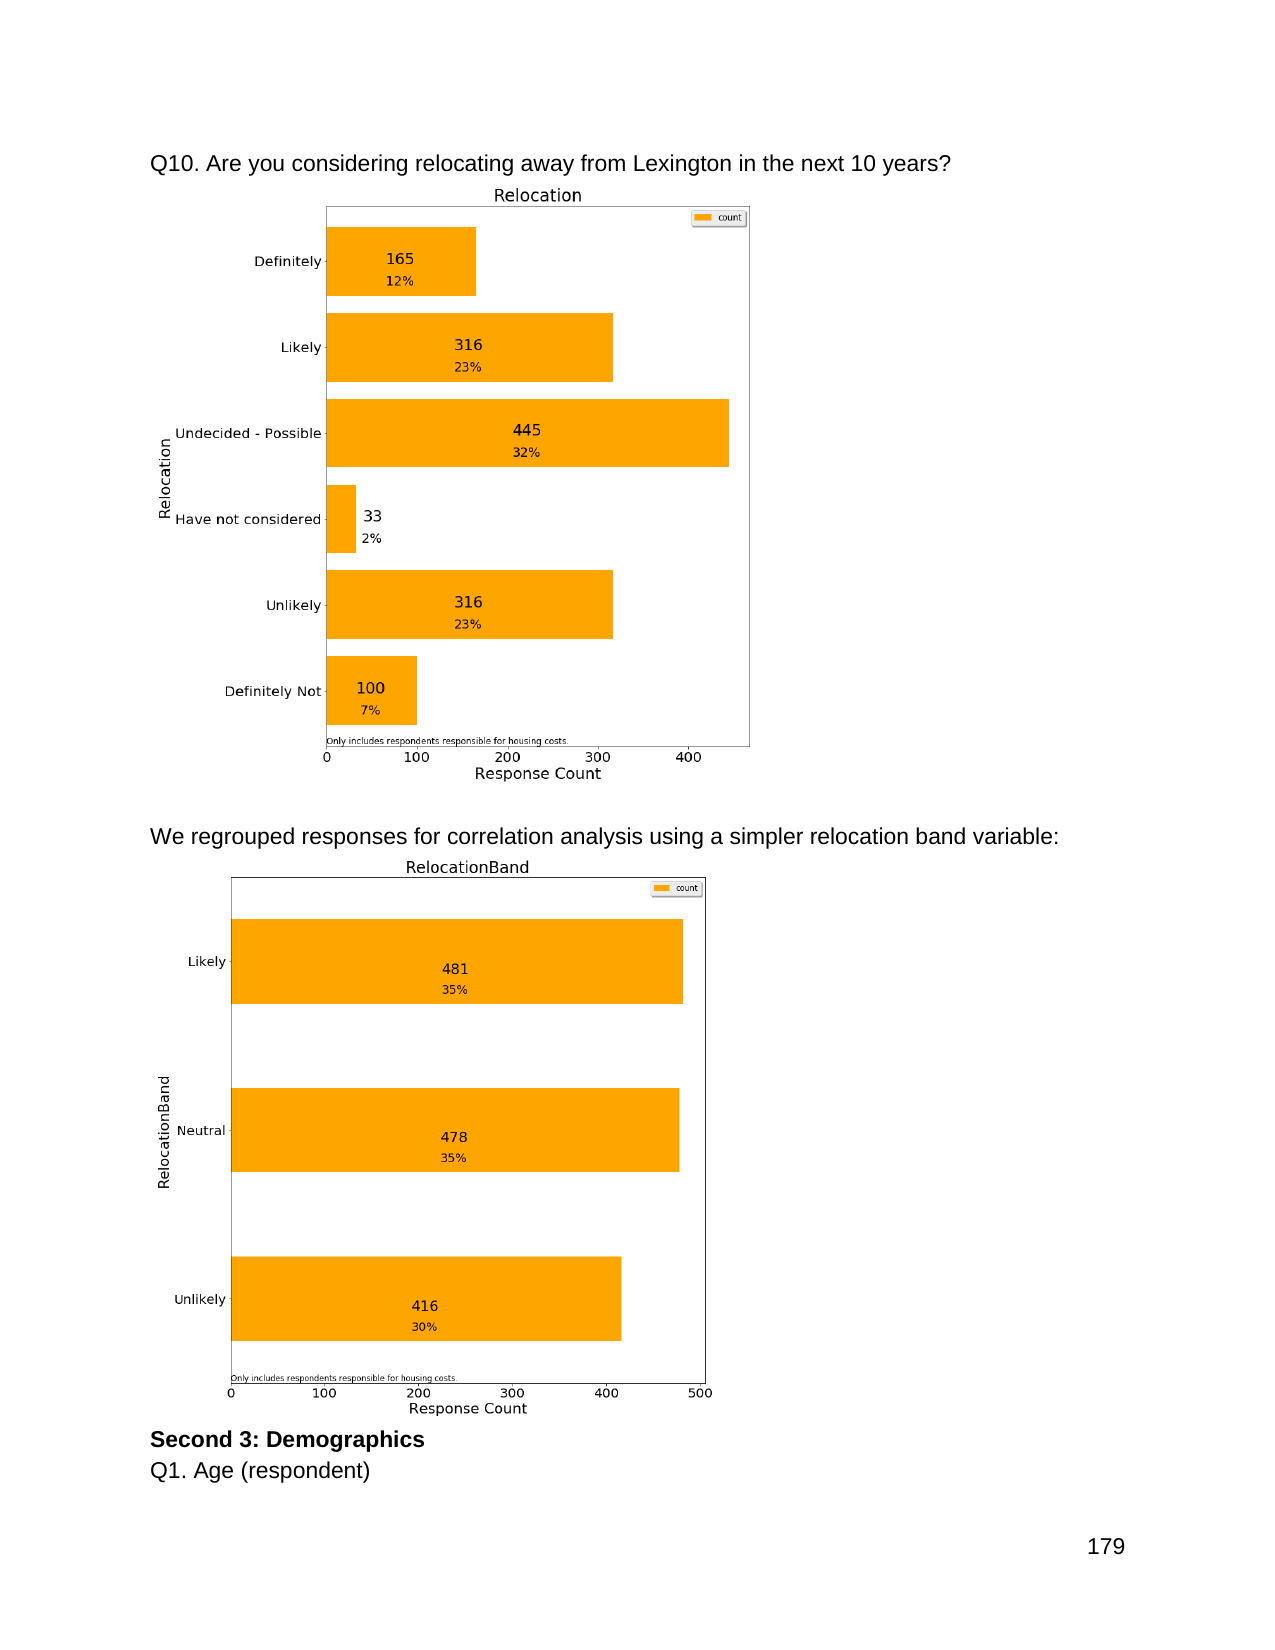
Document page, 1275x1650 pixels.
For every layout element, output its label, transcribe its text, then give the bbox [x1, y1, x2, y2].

picture [150, 180, 759, 789]
picture [150, 853, 720, 1423]
text Q1. Age (respondent) [150, 1457, 1125, 1483]
text Q10. Are you considering relocating away from Lexington in the next 10 years? [150, 150, 1125, 176]
text We regrouped responses for correlation analysis using a simpler relocation band variable: [150, 823, 1125, 849]
text Second 3: Demographics [150, 1426, 1125, 1453]
